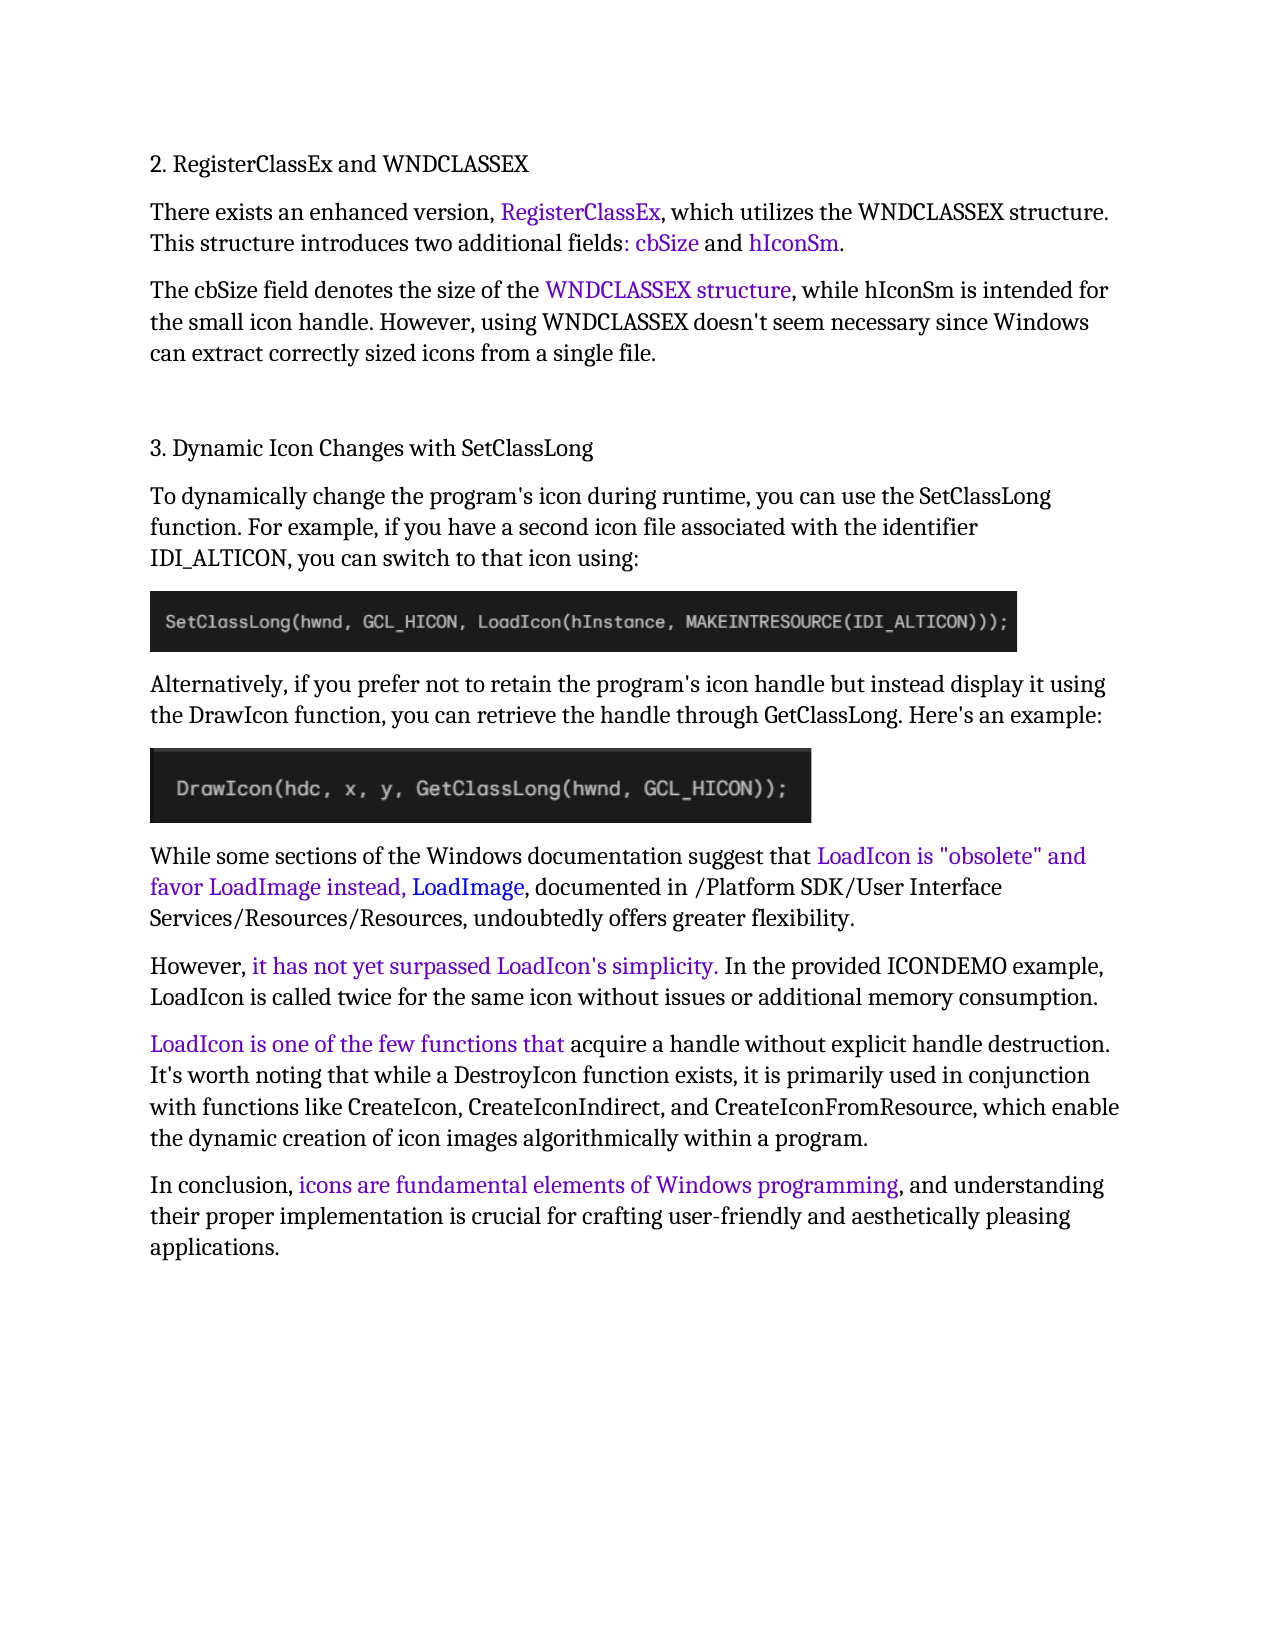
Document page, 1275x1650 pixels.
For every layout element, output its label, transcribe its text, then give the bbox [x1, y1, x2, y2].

text However, it has not yet surpassed LoadIcon's simplicity. In the provided ICONDEMO example, LoadIcon is called twice for the same icon without issues or additional memory consumption. [150, 952, 1125, 1011]
text LoadIcon is one of the few functions that acquire a handle without explicit handle destruction. It's worth noting that while a DestroyIcon function exists, it is primarily used in conjunction with functions like CreateIcon, CreateIconIndirect, and CreateIconFromResource, which enable the dynamic creation of icon images algorithmically within a program. [150, 1030, 1125, 1152]
text Alternatively, if you prefer not to retain the program's icon handle but instead display it using the DrawIcon function, you can retrieve the handle through GetClassLong. Here's an example: [150, 670, 1125, 730]
text In conclusion, icons are fundamental elements of Windows programming, and understanding their proper implementation is crucial for crafting user-friendly and aesthetically pleasing applications. [150, 1171, 1125, 1262]
picture [150, 591, 1018, 652]
text 3. Dynamic Icon Changes with SetClassLong [150, 434, 1125, 463]
text There exists an enhanced version, RegisterClassEx, which utilizes the WNDCLASSEX structure. This structure introduces two additional fields: cbSize and hIconSm. [150, 198, 1125, 257]
text While some sections of the Windows documentation suggest that LoadIcon is "obsolete" and favor LoadImage instead, LoadImage, documented in /Platform SDK/User Interface Services/Resources/Resources, undoubtedly offers greater flexibility. [150, 842, 1125, 933]
picture [150, 748, 812, 823]
text The cbSize field denotes the size of the WNDCLASSEX structure, while hIconSm is intended for the small icon handle. However, using WNDCLASSEX doesn't seem necessary since Windows can extract correctly sized icons from a single file. [150, 276, 1125, 367]
text To dynamically change the program's icon during runtime, you can use the SetClassLong function. For example, if you have a second icon file associated with the identifier IDI_ALTICON, you can switch to that icon using: [150, 482, 1125, 572]
text 2. RegisterClassEx and WNDCLASSEX [150, 150, 1125, 179]
